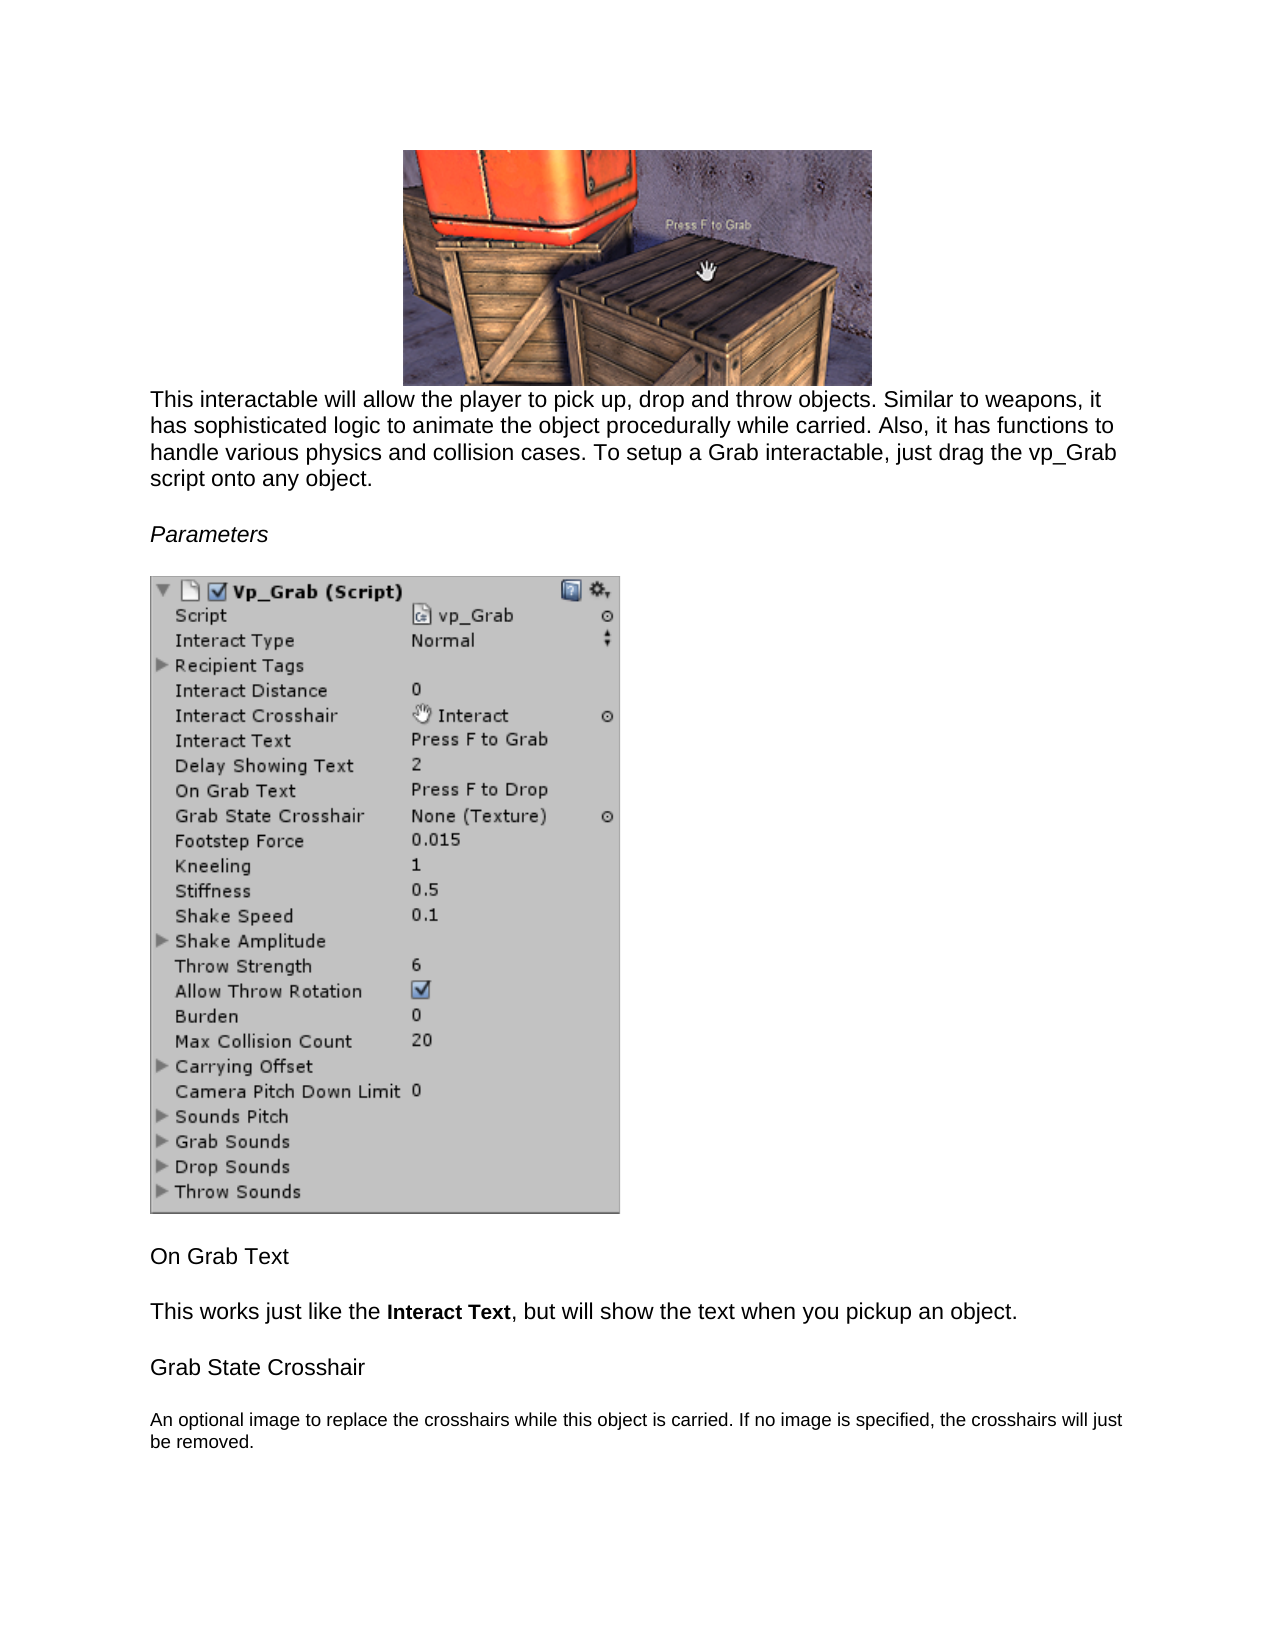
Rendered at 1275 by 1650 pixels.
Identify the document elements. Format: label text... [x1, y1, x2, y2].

text Parameters [150, 521, 1125, 547]
text Grab State Crosshair [150, 1354, 1125, 1380]
text An optional image to replace the crosshairs while this object is carried. If no image is specified, the crosshairs will just be removed. [150, 1409, 1125, 1452]
text This works just like the Interact Text, but will show the text when you pickup an object. [150, 1298, 1125, 1324]
text This interactable will allow the player to pick up, drop and throw objects. Similar to weapons, it has sophisticated logic to animate the object procedurally while carried. Also, it has functions to handle various physics and collision cases. To setup a Grab interactable, just drag the vp_Grab script onto any object. [150, 386, 1125, 491]
text On Grab Text [150, 1243, 1125, 1269]
picture [150, 576, 621, 1214]
picture [403, 150, 872, 386]
